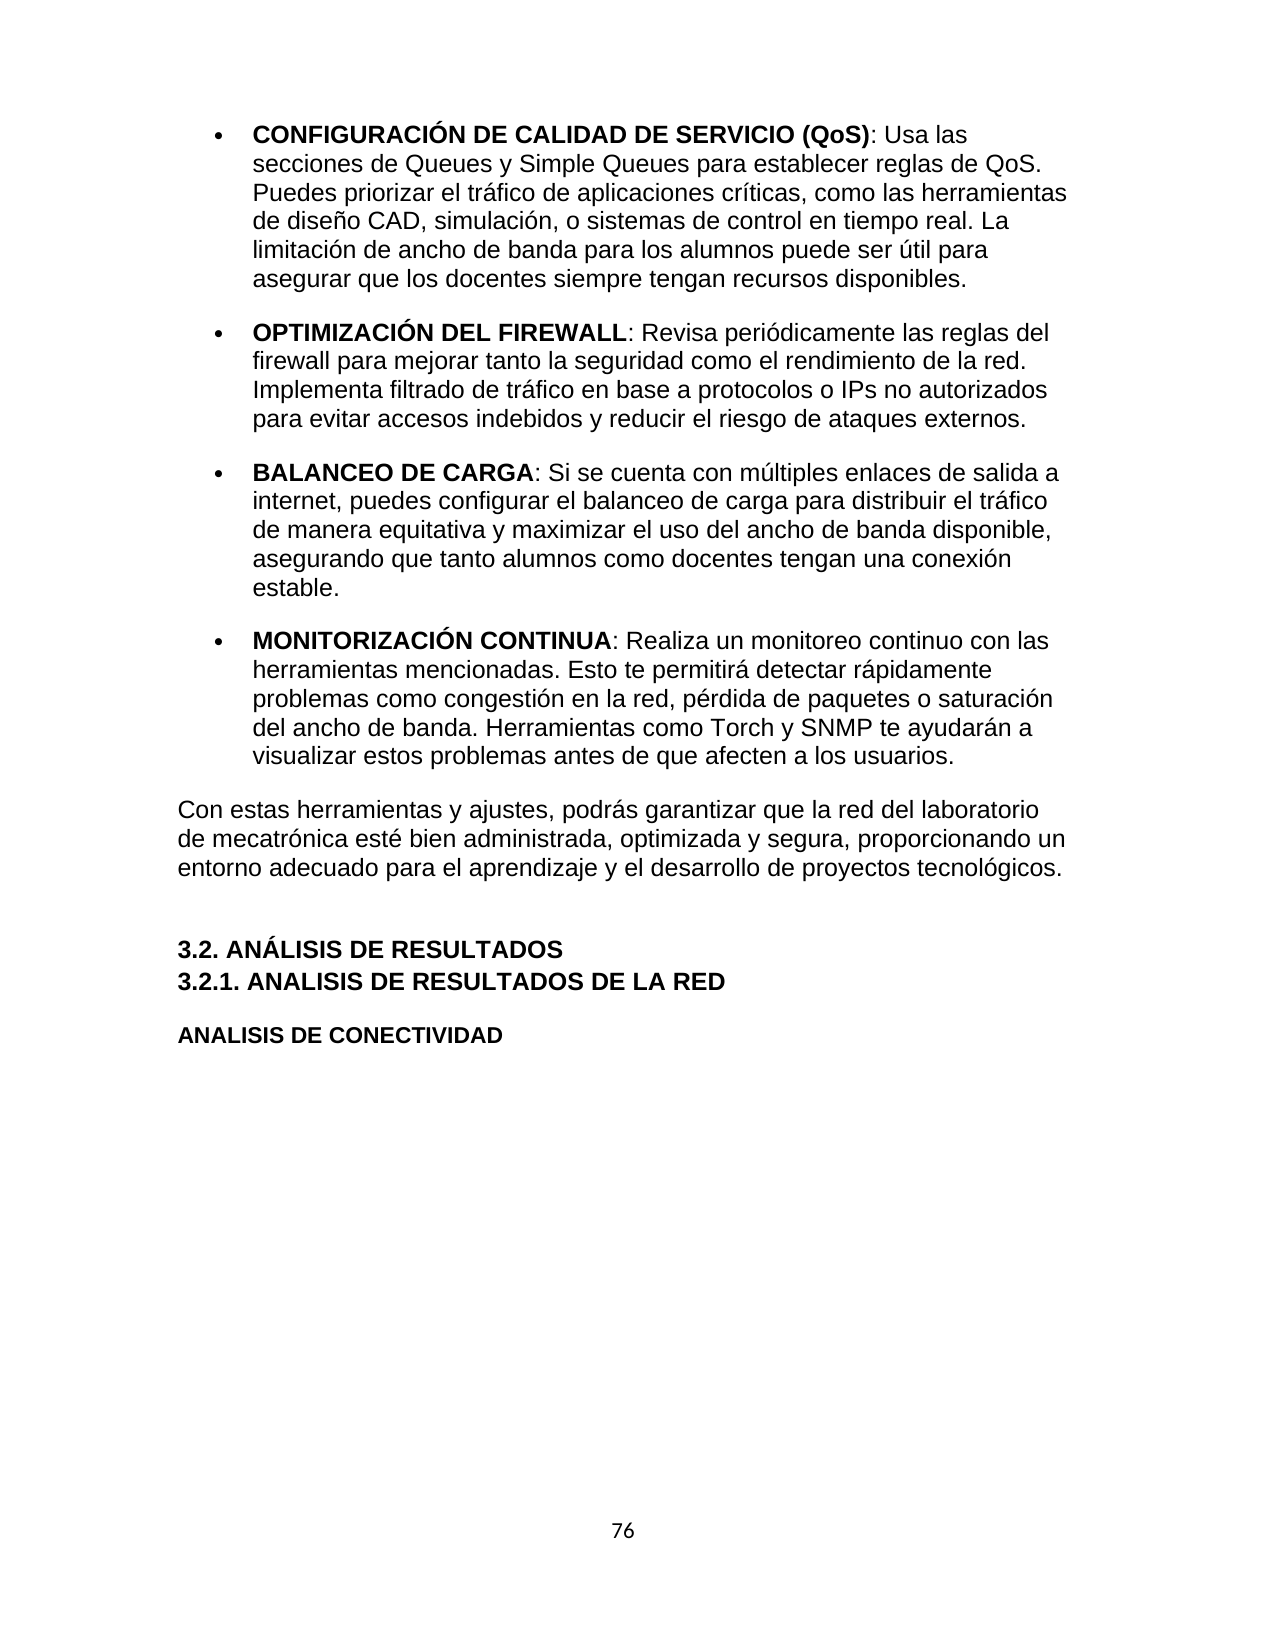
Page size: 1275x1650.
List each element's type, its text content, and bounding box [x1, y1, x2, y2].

list MONITORIZACIÓN CONTINUA: Realiza un monitoreo continuo con las herramientas mencionadas. Esto te permitirá detectar rápidamente problemas como congestión en la red, pérdida de paquetes o saturación del ancho de banda. Herramientas como Torch y SNMP te ayudarán a visualizar estos problemas antes de que afecten a los usuarios. [215, 626, 1068, 770]
list BALANCEO DE CARGA: Si se cuenta con múltiples enlaces de salida a internet, puedes configurar el balanceo de carga para distribuir el tráfico de manera equitativa y maximizar el uso del ancho de banda disponible, asegurando que tanto alumnos como docentes tengan una conexión estable. [215, 458, 1068, 601]
text ANALISIS DE CONECTIVIDAD [177, 1022, 1068, 1049]
text Con estas herramientas y ajustes, podrás garantizar que la red del laboratorio de mecatrónica esté bien administrada, optimizada y segura, proporcionando un entorno adecuado para el aprendizaje y el desarrollo de proyectos tecnológicos. [177, 795, 1068, 881]
list OPTIMIZACIÓN DEL FIREWALL: Revisa periódicamente las reglas del firewall para mejorar tanto la seguridad como el rendimiento de la red. Implementa filtrado de tráfico en base a protocolos o IPs no autorizados para evitar accesos indebidos y reducir el riesgo de ataques externos. [215, 318, 1068, 433]
subtitle 3.2. ANÁLISIS DE RESULTADOS [177, 935, 1068, 964]
subtitle 3.2.1. ANALISIS DE RESULTADOS DE LA RED [177, 966, 1068, 995]
list CONFIGURACIÓN DE CALIDAD DE SERVICIO (QoS): Usa las secciones de Queues y Simple Queues para establecer reglas de QoS. Puedes priorizar el tráfico de aplicaciones críticas, como las herramientas de diseño CAD, simulación, o sistemas de control en tiempo real. La limitación de ancho de banda para los alumnos puede ser útil para asegurar que los docentes siempre tengan recursos disponibles. [215, 120, 1068, 293]
